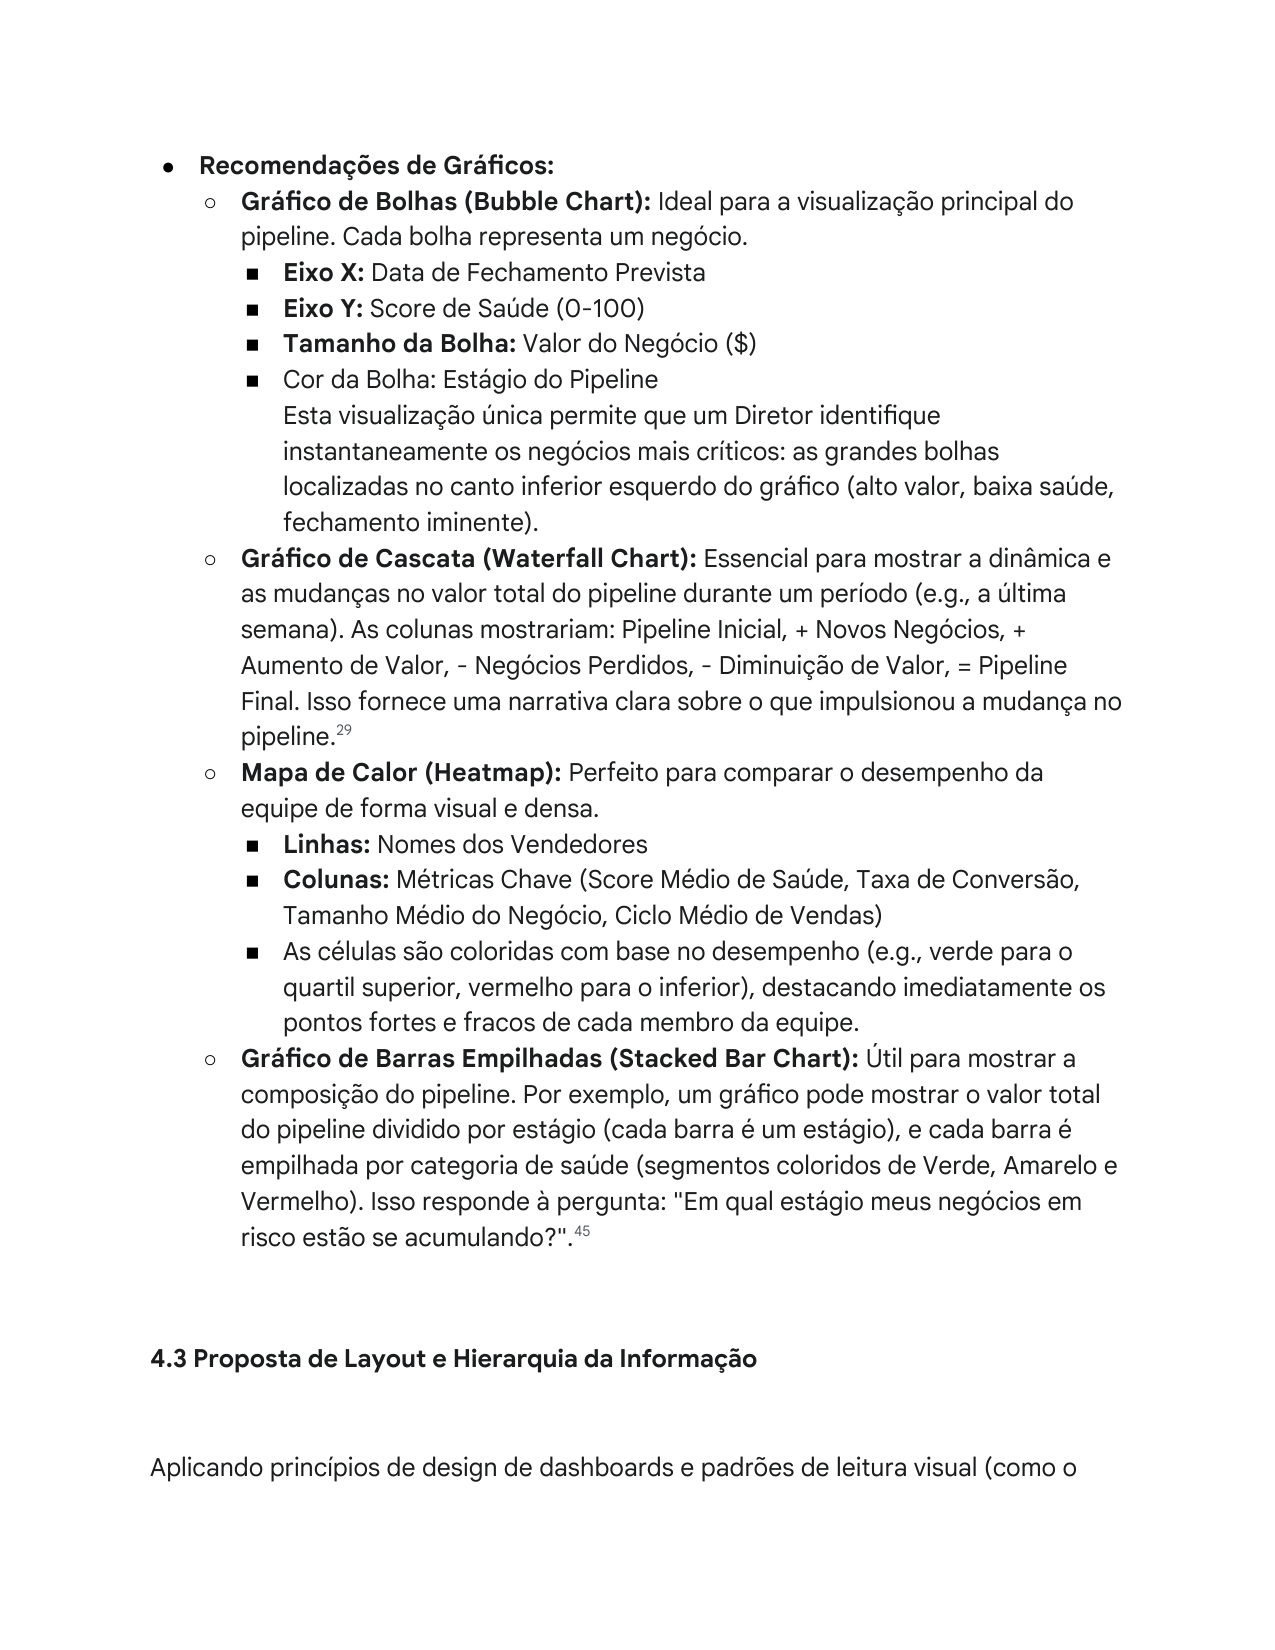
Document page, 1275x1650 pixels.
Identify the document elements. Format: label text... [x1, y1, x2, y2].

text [150, 1452, 1125, 1484]
list Cor da Bolha: Estágio do Pipeline Esta visualização única permite que um Diretor identifique instantaneamente os negócios mais críticos: as grandes bolhas localizadas no canto inferior esquerdo do gráfico (alto valor, baixa saúde, fechamento iminente). [245, 364, 1125, 539]
list Tamanho da Bolha: Valor do Negócio ($) [245, 329, 1125, 360]
list As células são coloridas com base no desempenho (e.g., verde para o quartil superior, vermelho para o inferior), destacando imediatamente os pontos fortes e fracos de cada membro da equipe. [245, 936, 1125, 1039]
subtitle 4.3 Proposta de Layout e Hierarquia da Informação [150, 1343, 1125, 1375]
list Eixo X: Data de Fechamento Prevista [245, 257, 1125, 288]
list Gráfico de Barras Empilhadas (Stacked Bar Chart): Útil para mostrar a composição do pipeline. Por exemplo, um gráfico pode mostrar o valor total do pipeline dividido por estágio (cada barra é um estágio), e cada barra é empilhada por categoria de saúde (segmentos coloridos de Verde, Amarelo e Vermelho). Isso responde à pergunta: "Em qual estágio meus negócios em risco estão se acumulando?".45 [203, 1043, 1125, 1253]
list Mapa de Calor (Heatmap): Perfeito para comparar o desempenho da equipe de forma visual e densa. [203, 757, 1125, 824]
list Recomendações de Gráficos: [161, 150, 1125, 181]
list Eixo Y: Score de Saúde (0-100) [245, 293, 1125, 324]
list Linhas: Nomes dos Vendedores [245, 829, 1125, 860]
list Gráfico de Bolhas (Bubble Chart): Ideal para a visualização principal do pipeline. Cada bolha representa um negócio. [203, 186, 1125, 253]
list Gráfico de Cascata (Waterfall Chart): Essencial para mostrar a dinâmica e as mudanças no valor total do pipeline durante um período (e.g., a última semana). As colunas mostrariam: Pipeline Inicial, + Novos Negócios, + Aumento de Valor, - Negócios Perdidos, - Diminuição de Valor, = Pipeline Final. Isso fornece uma narrativa clara sobre o que impulsionou a mudança no pipeline.29 [203, 543, 1125, 753]
list Colunas: Métricas Chave (Score Médio de Saúde, Taxa de Conversão, Tamanho Médio do Negócio, Ciclo Médio de Vendas) [245, 864, 1125, 932]
